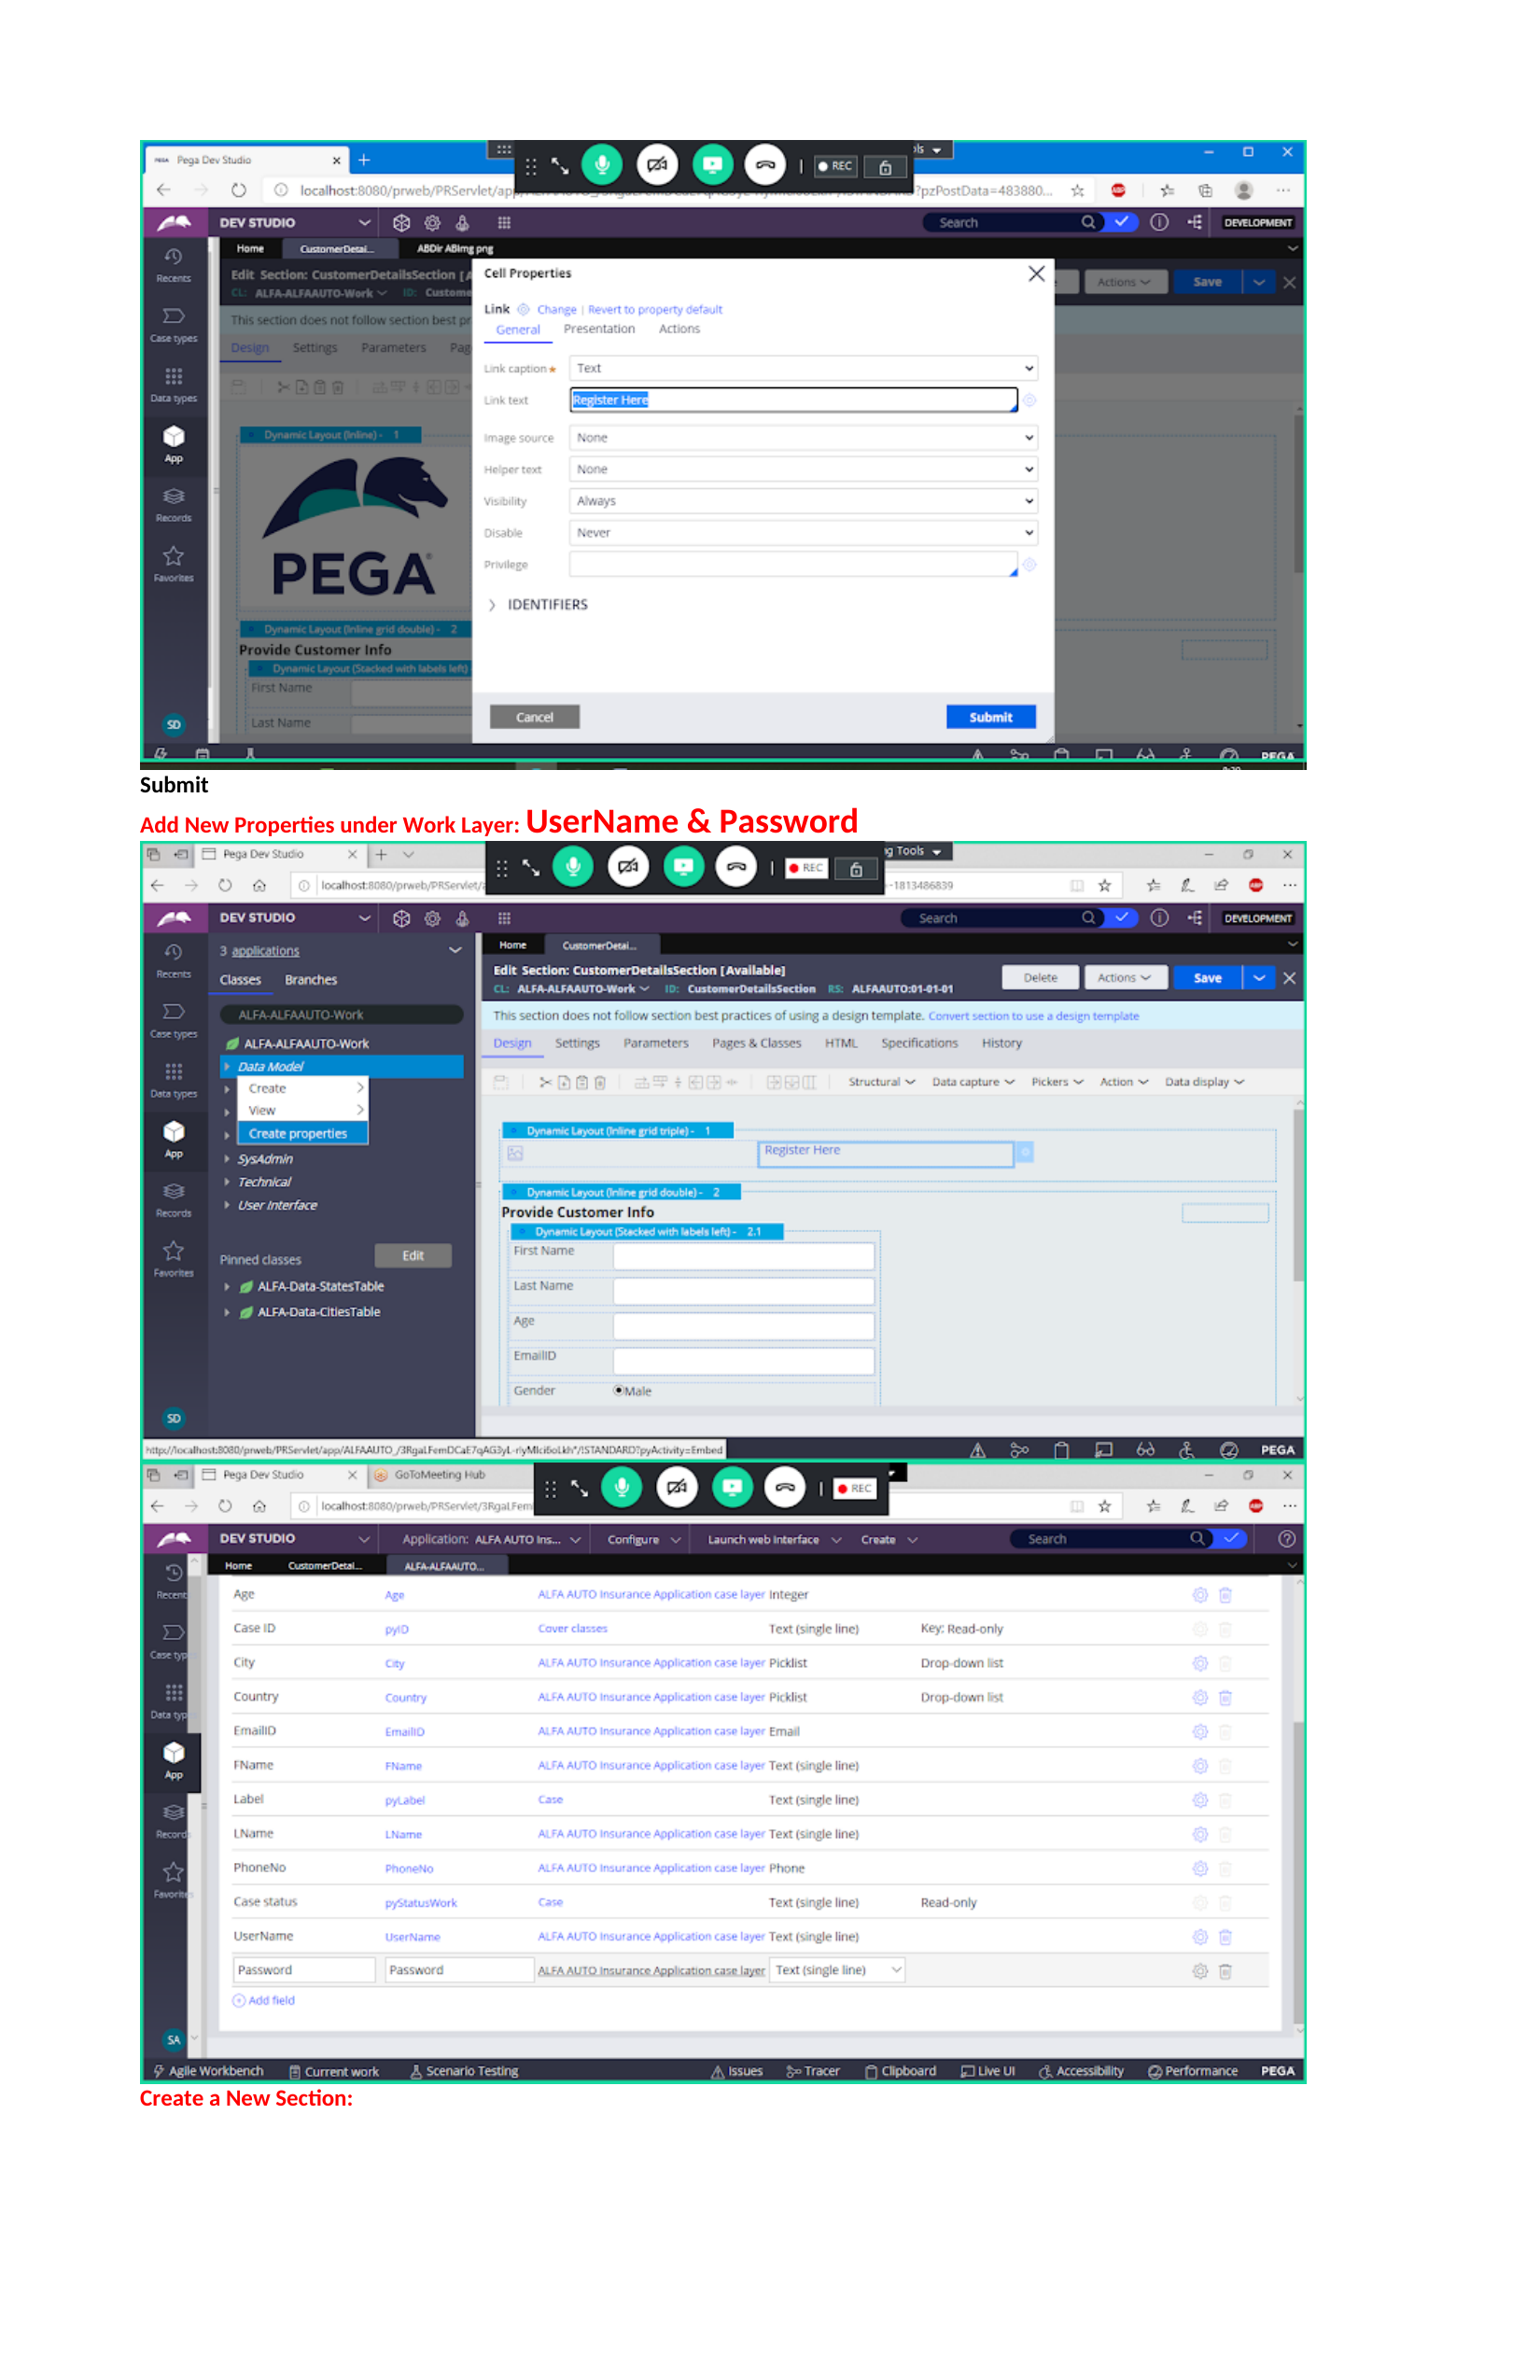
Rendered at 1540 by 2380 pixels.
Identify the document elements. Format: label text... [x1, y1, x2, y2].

text Create a New Section: [140, 2084, 1400, 2112]
text Add New Properties under Work Layer: UserName & Password [140, 799, 1400, 841]
text Submit [140, 770, 1400, 799]
picture [140, 841, 1307, 2084]
picture [140, 140, 1307, 770]
